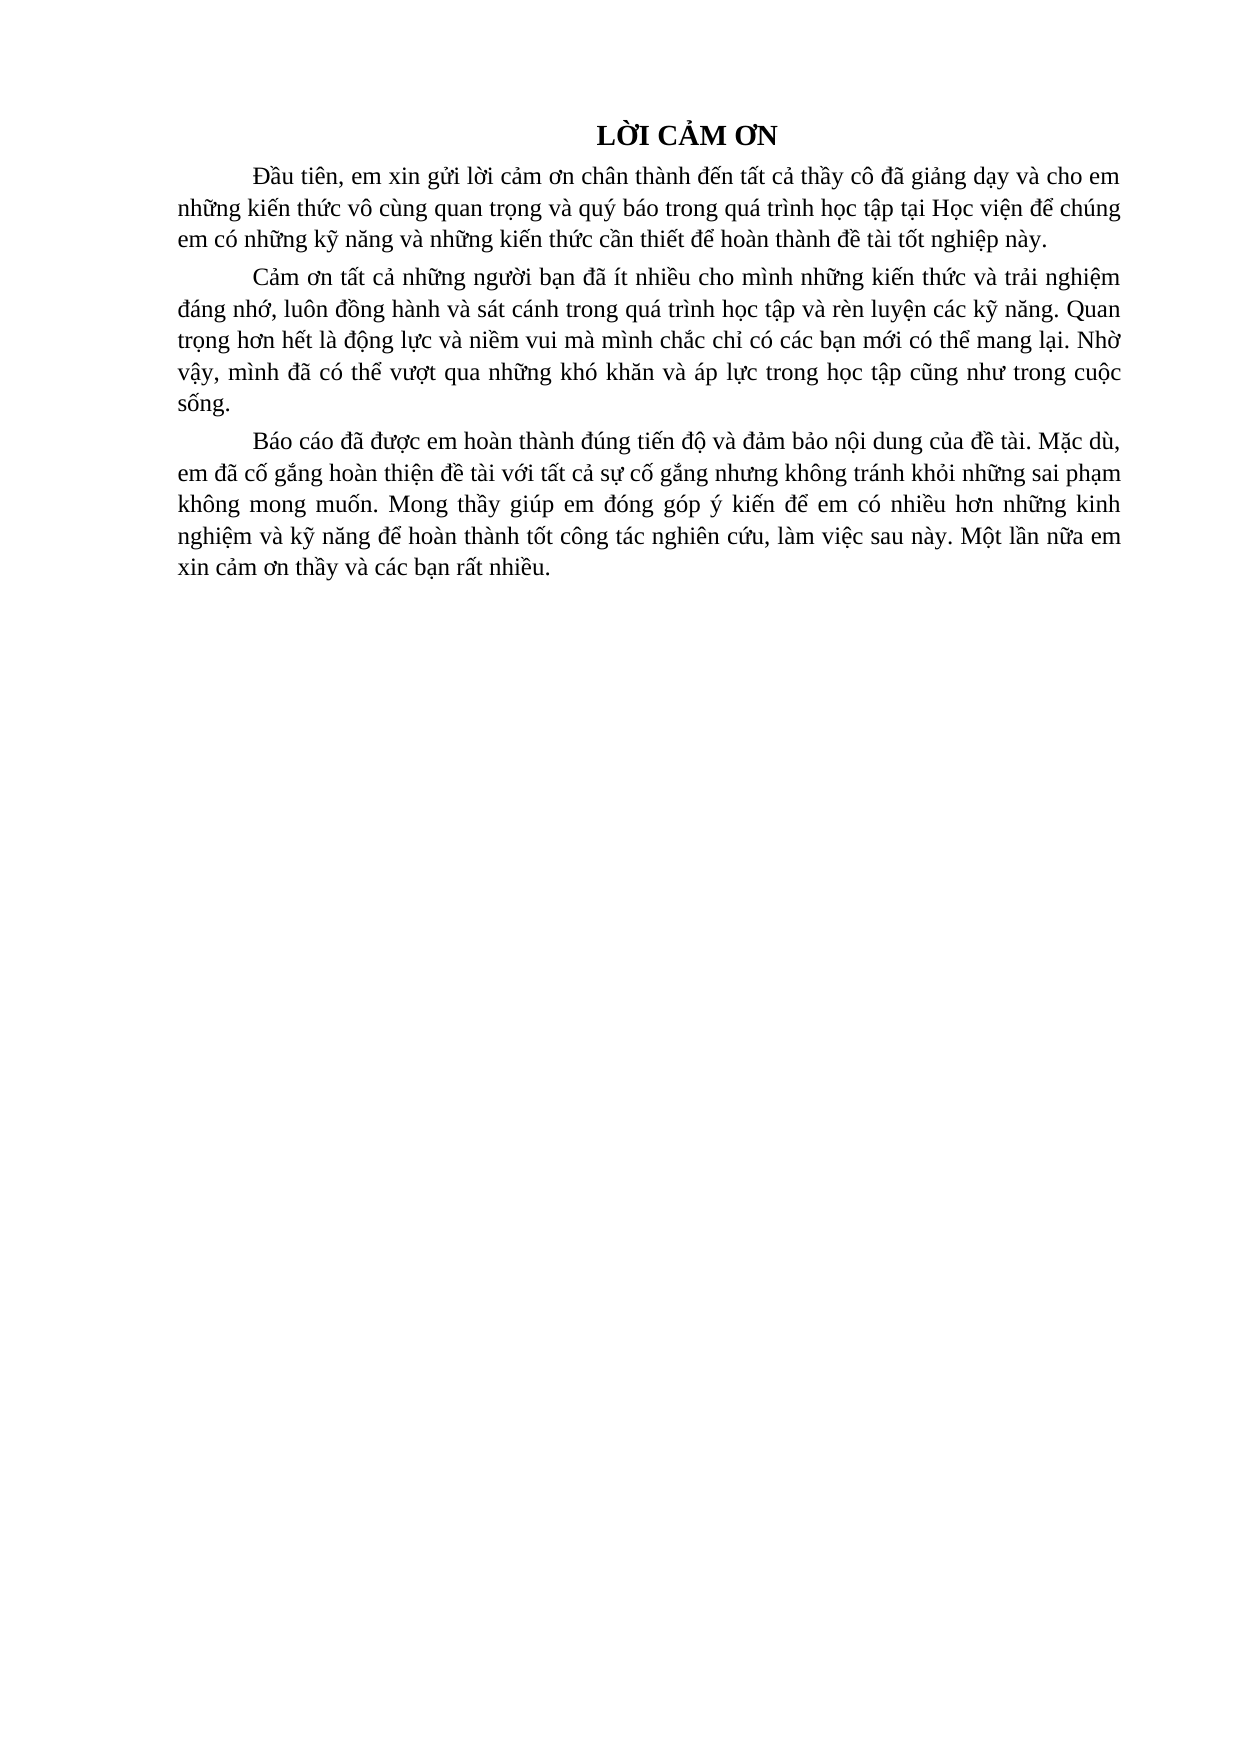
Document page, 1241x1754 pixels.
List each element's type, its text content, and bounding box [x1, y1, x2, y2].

text LỜI CẢM ƠN [177, 118, 1122, 152]
text Đầu tiên, em xin gửi lời cảm ơn chân thành đến tất cả thầy cô đã giảng dạy và cho em những kiến thức vô cùng quan trọng và quý báo trong quá trình học tập tại Học viện để chúng em có những kỹ năng và những kiến thức cần thiết để hoàn thành đề tài tốt nghiệp này. [177, 161, 1122, 253]
text Báo cáo đã được em hoàn thành đúng tiến độ và đảm bảo nội dung của đề tài. Mặc dù, em đã cố gắng hoàn thiện đề tài với tất cả sự cố gắng nhưng không tránh khỏi những sai phạm không mong muốn. Mong thầy giúp em đóng góp ý kiến để em có nhiều hơn những kinh nghiệm và kỹ năng để hoàn thành tốt công tác nghiên cứu, làm việc sau này. Một lần nữa em xin cảm ơn thầy và các bạn rất nhiều. [177, 426, 1122, 581]
text Cảm ơn tất cả những người bạn đã ít nhiều cho mình những kiến thức và trải nghiệm đáng nhớ, luôn đồng hành và sát cánh trong quá trình học tập và rèn luyện các kỹ năng. Quan trọng hơn hết là động lực và niềm vui mà mình chắc chỉ có các bạn mới có thể mang lại. Nhờ vậy, mình đã có thể vượt qua những khó khăn và áp lực trong học tập cũng như trong cuộc sống. [177, 262, 1122, 417]
